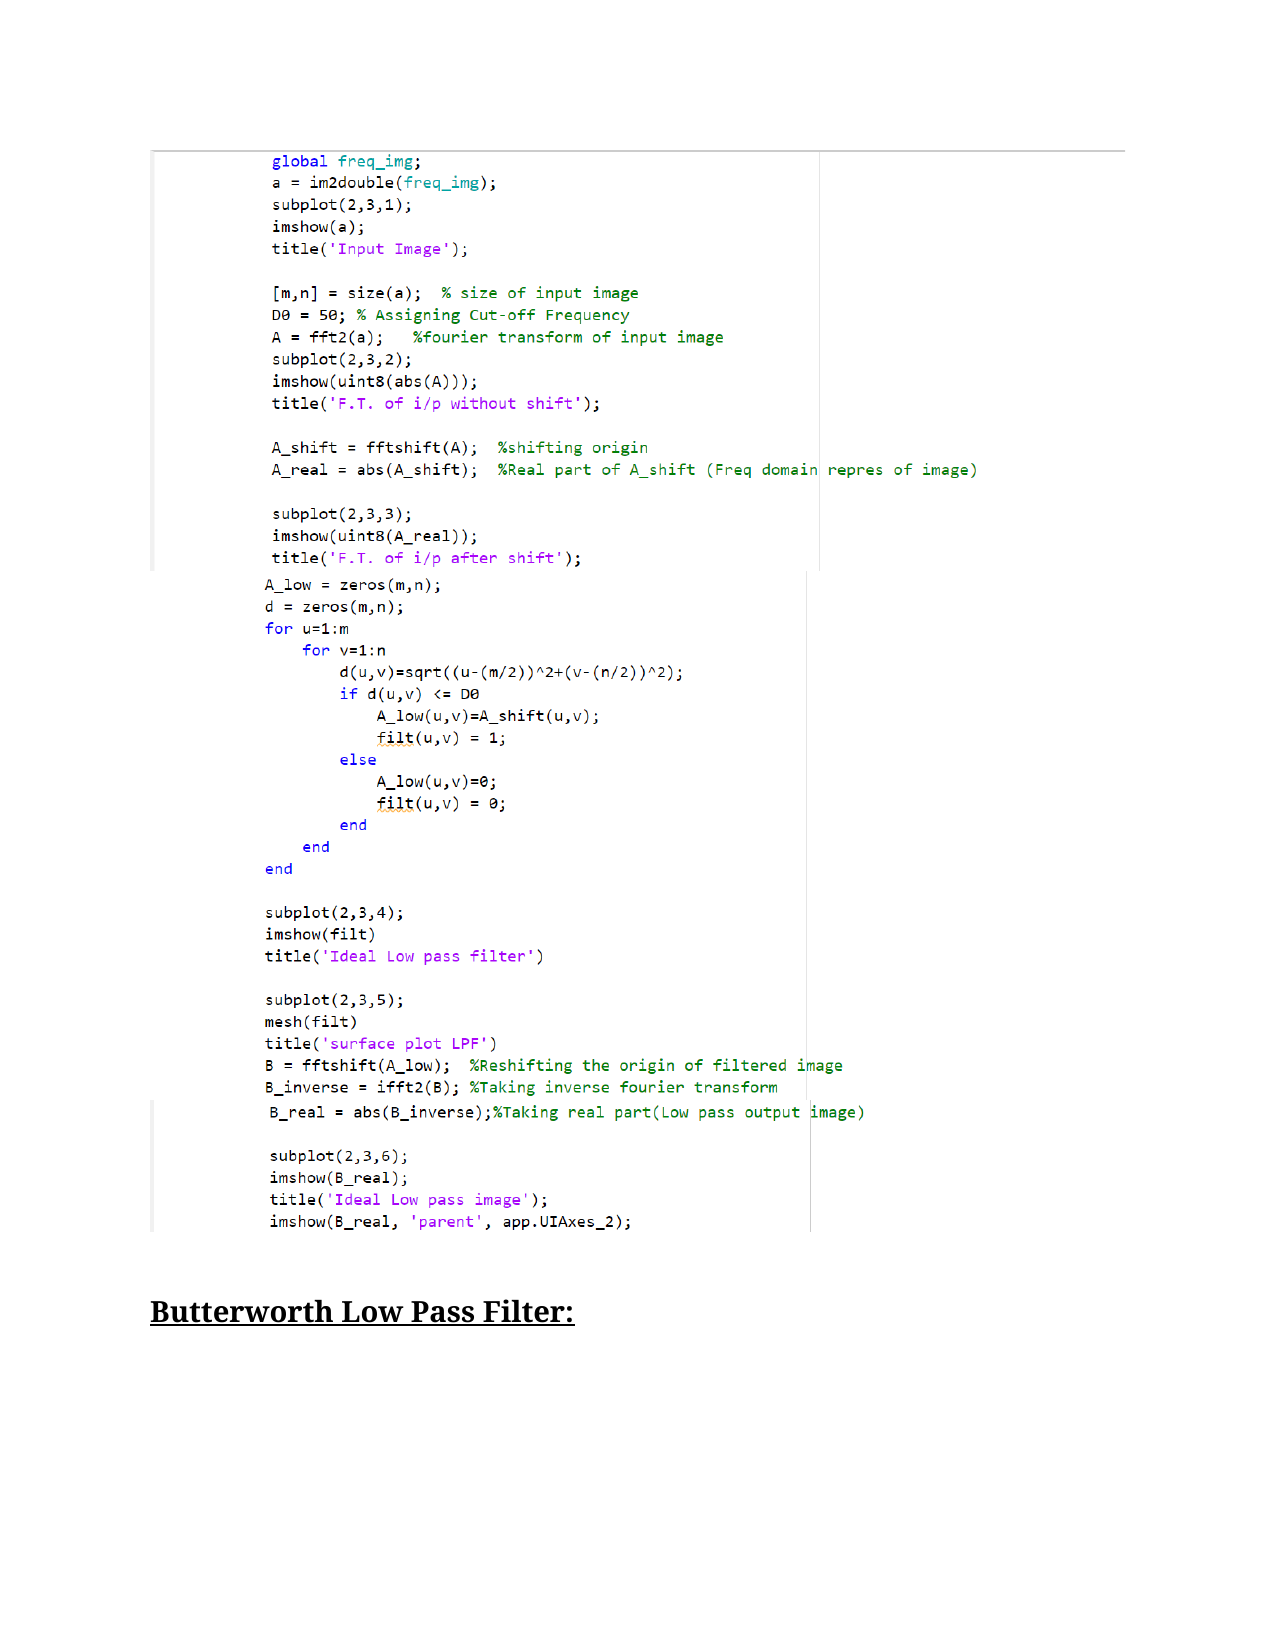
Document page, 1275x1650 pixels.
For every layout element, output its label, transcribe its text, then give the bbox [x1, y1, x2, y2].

picture [150, 150, 1125, 1232]
text Butterworth Low Pass Filter: [150, 1291, 1125, 1331]
